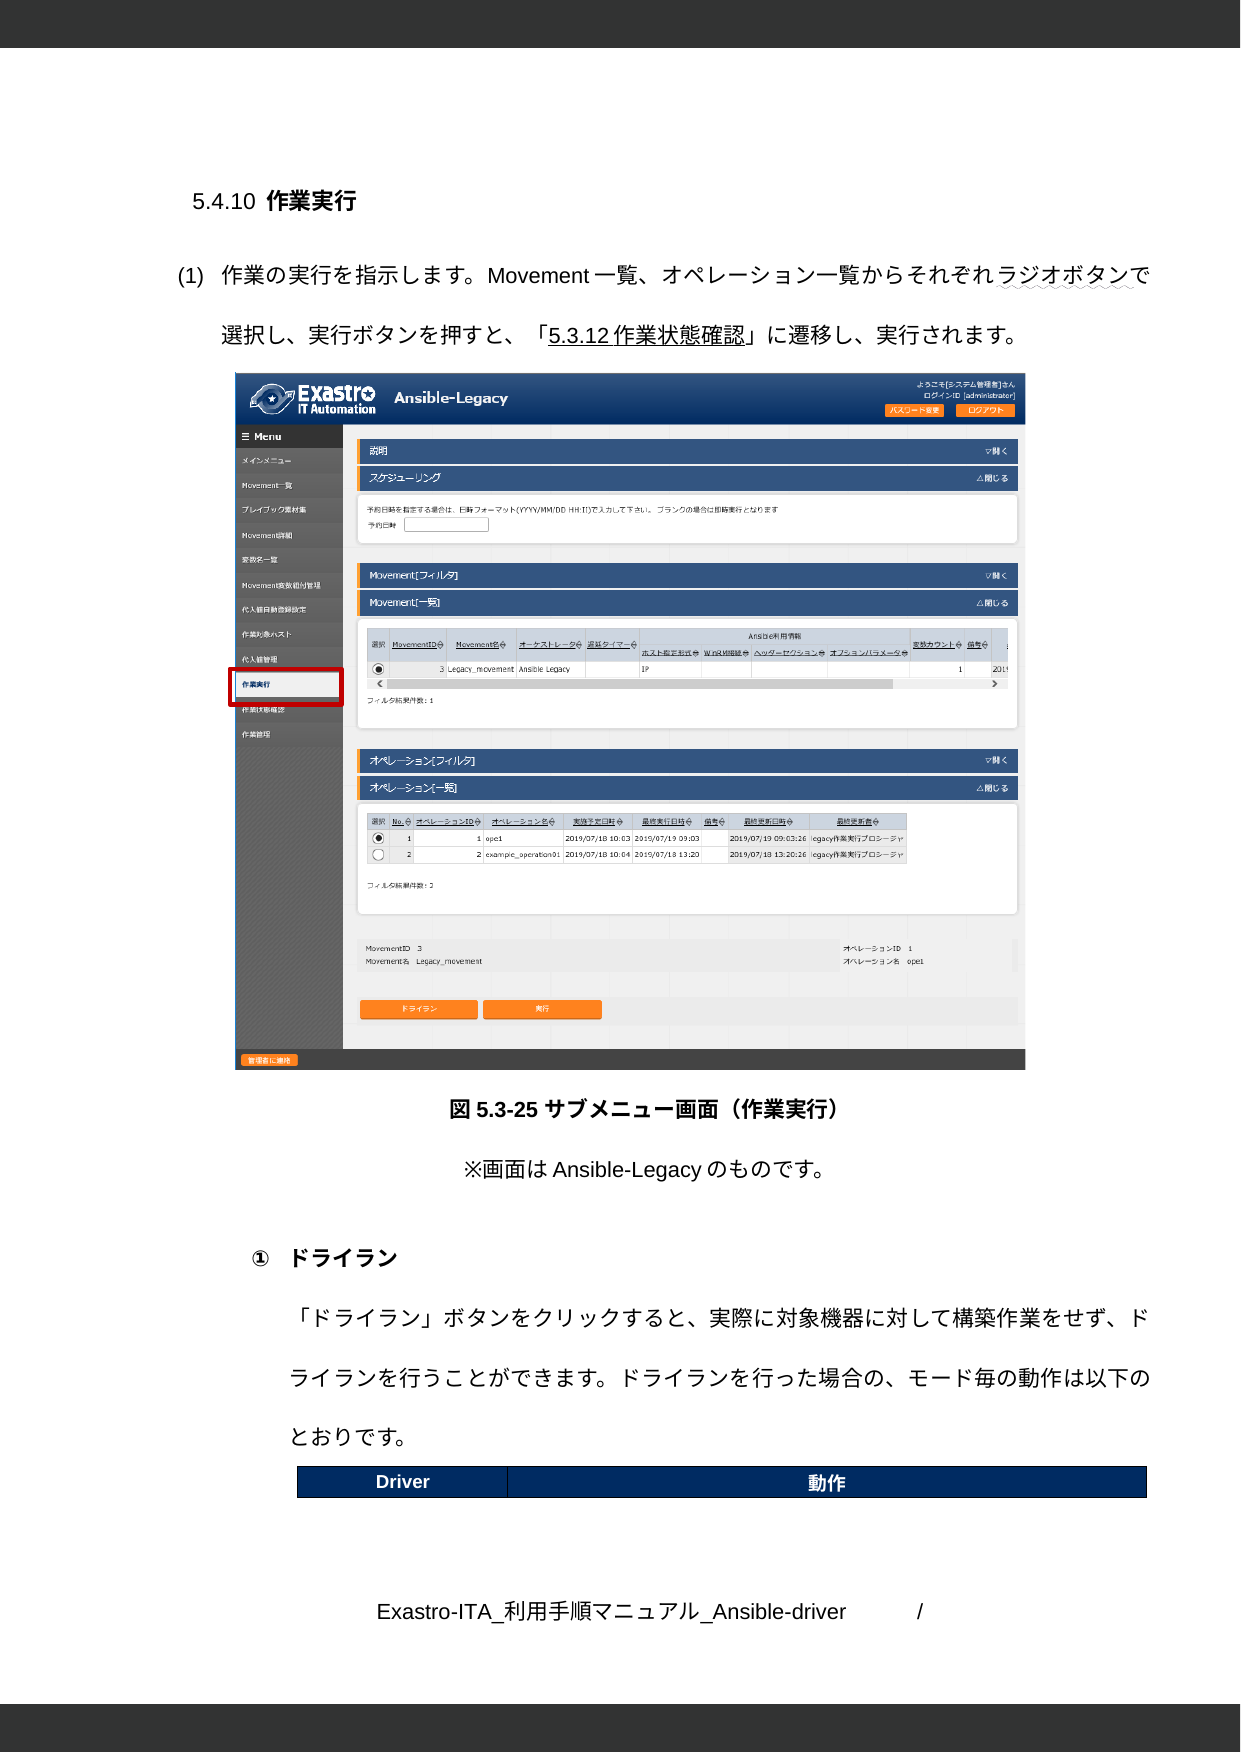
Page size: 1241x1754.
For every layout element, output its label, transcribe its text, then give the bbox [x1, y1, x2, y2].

picture [235, 671, 339, 702]
picture [0, 0, 1241, 48]
list ドライラン 「ドライラン」ボタンをクリックすると、実際に対象機器に対して構築作業をせず、ドライランを行うことができます。ドライランを行った場合の、モード毎の動作は以下のとおりです。 [251, 1227, 1152, 1466]
list 作業の実行を指示します。Movement一覧、オペレーション一覧からそれぞれラジオボタンで選択し、実行ボタンを押すと、「5.3.12作業状態確認」に遷移し、実行されます。 [177, 244, 1152, 363]
table_header 動作 [508, 1467, 1146, 1497]
picture [235, 372, 1026, 1070]
text 図 5.3-25 サブメニュー画面（作業実行） [148, 1078, 1152, 1138]
text ※画面はAnsible-Legacyのものです。 [148, 1138, 1152, 1198]
subtitle 作業実行 [192, 170, 1152, 229]
table_header Driver [298, 1467, 507, 1497]
picture [0, 1704, 1241, 1752]
